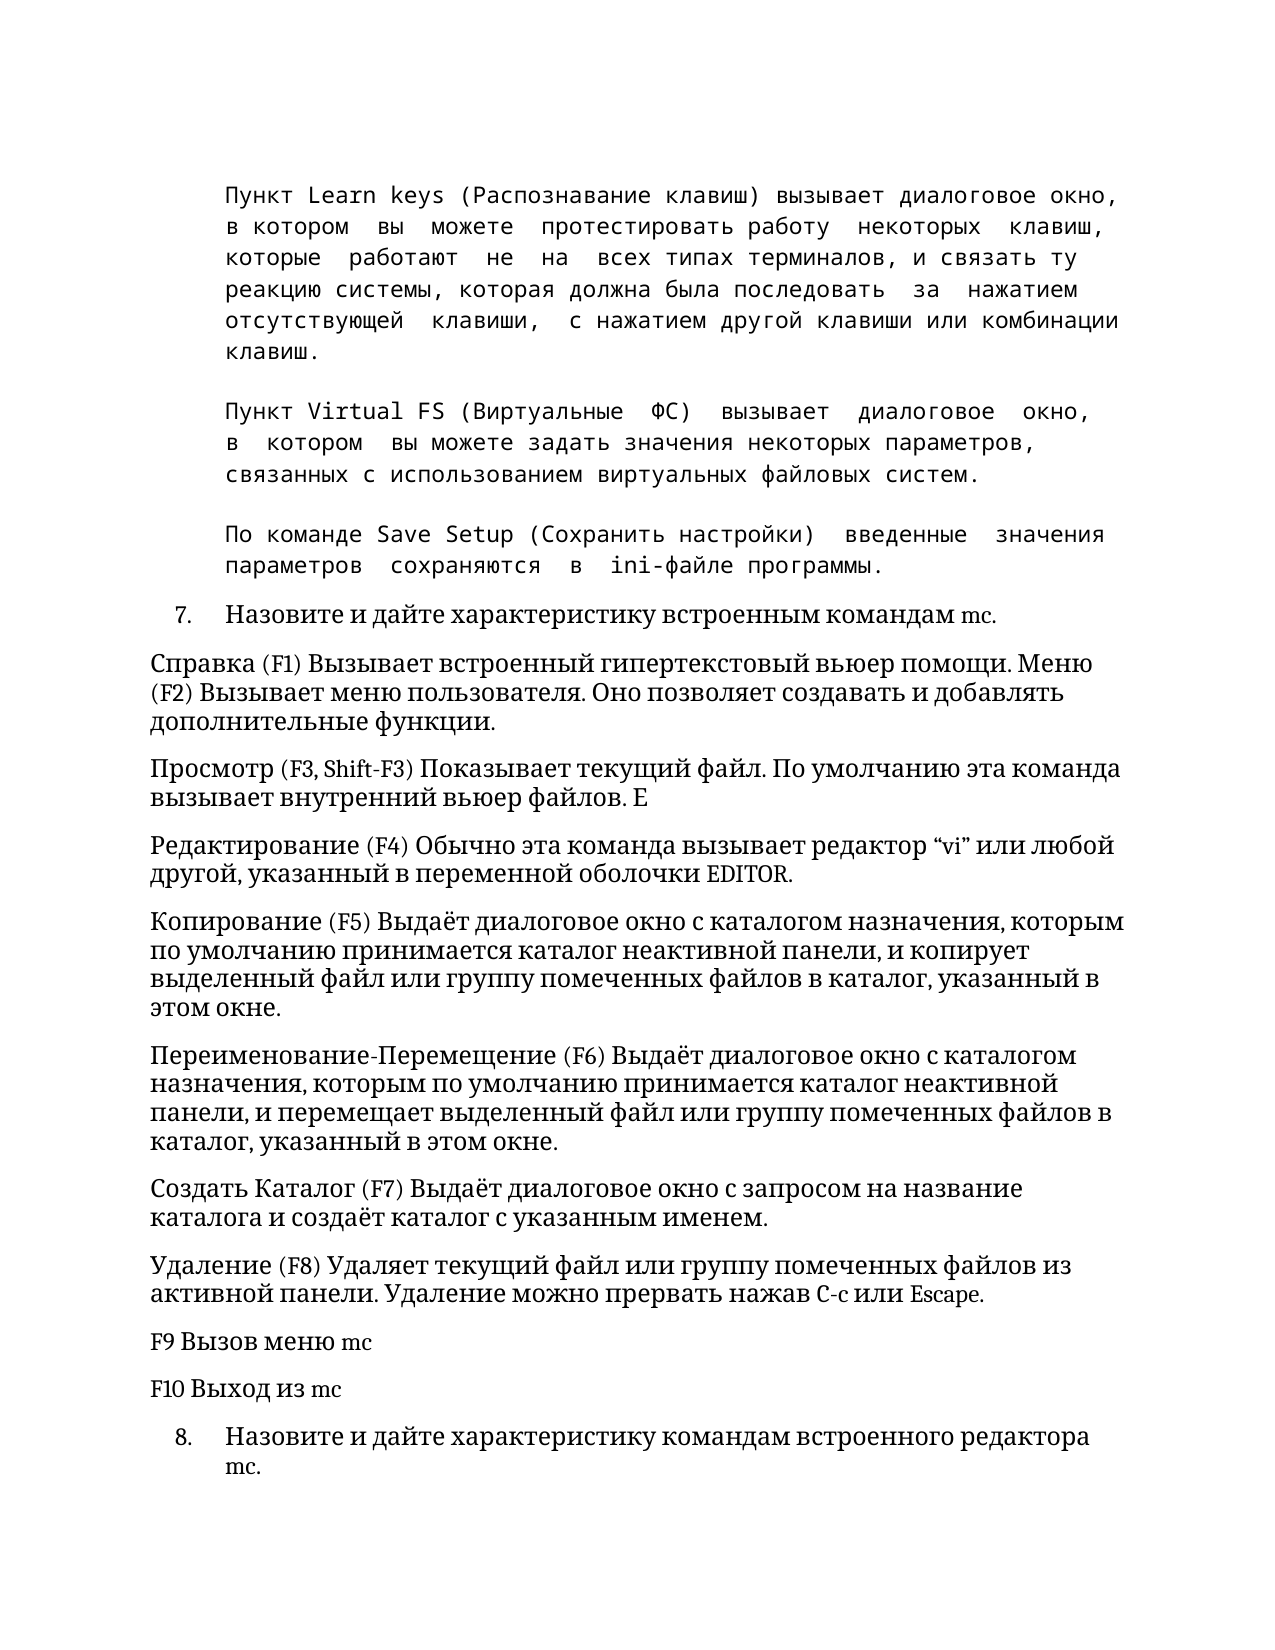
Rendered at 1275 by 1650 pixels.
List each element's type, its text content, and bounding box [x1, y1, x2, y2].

text Редактирование (F4) Обычно эта команда вызывает редактор “vi” или любой другой, указанный в переменной оболочки EDITOR. [150, 832, 1125, 889]
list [175, 150, 1125, 580]
text Справка (F1) Вызывает встроенный гипертекстовый вьюер помощи. Меню (F2) Вызывает меню пользователя. Оно позволяет создавать и добавлять дополнительные функции. [150, 650, 1125, 737]
list Назовите и дайте характеристику встроенным командам mc. [175, 601, 1125, 629]
text Копирование (F5) Выдаёт диалоговое окно с каталогом назначения, которым по умолчанию принимается каталог неактивной панели, и копирует выделенный файл или группу помеченных файлов в каталог, указанный в этом окне. [150, 908, 1125, 1023]
text Удаление (F8) Удаляет текущий файл или группу помеченных файлов из активной панели. Удаление можно прервать нажав C-c или Escape. [150, 1252, 1125, 1309]
list Назовите и дайте характеристику командам встроенного редактора mc. [175, 1423, 1125, 1480]
text Создать Каталог (F7) Выдаёт диалоговое окно с запросом на название каталога и создаёт каталог с указанным именем. [150, 1175, 1125, 1233]
text F9 Вызов меню mc [150, 1328, 1125, 1357]
text Просмотр (F3, Shift-F3) Показывает текущий файл. По умолчанию эта команда вызывает внутренний вьюер файлов. Е [150, 755, 1125, 813]
text F10 Выход из mc [150, 1375, 1125, 1404]
text Переименование-Перемещение (F6) Выдаёт диалоговое окно с каталогом назначения, которым по умолчанию принимается каталог неактивной панели, и перемещает выделенный файл или группу помеченных файлов в каталог, указанный в этом окне. [150, 1042, 1125, 1157]
